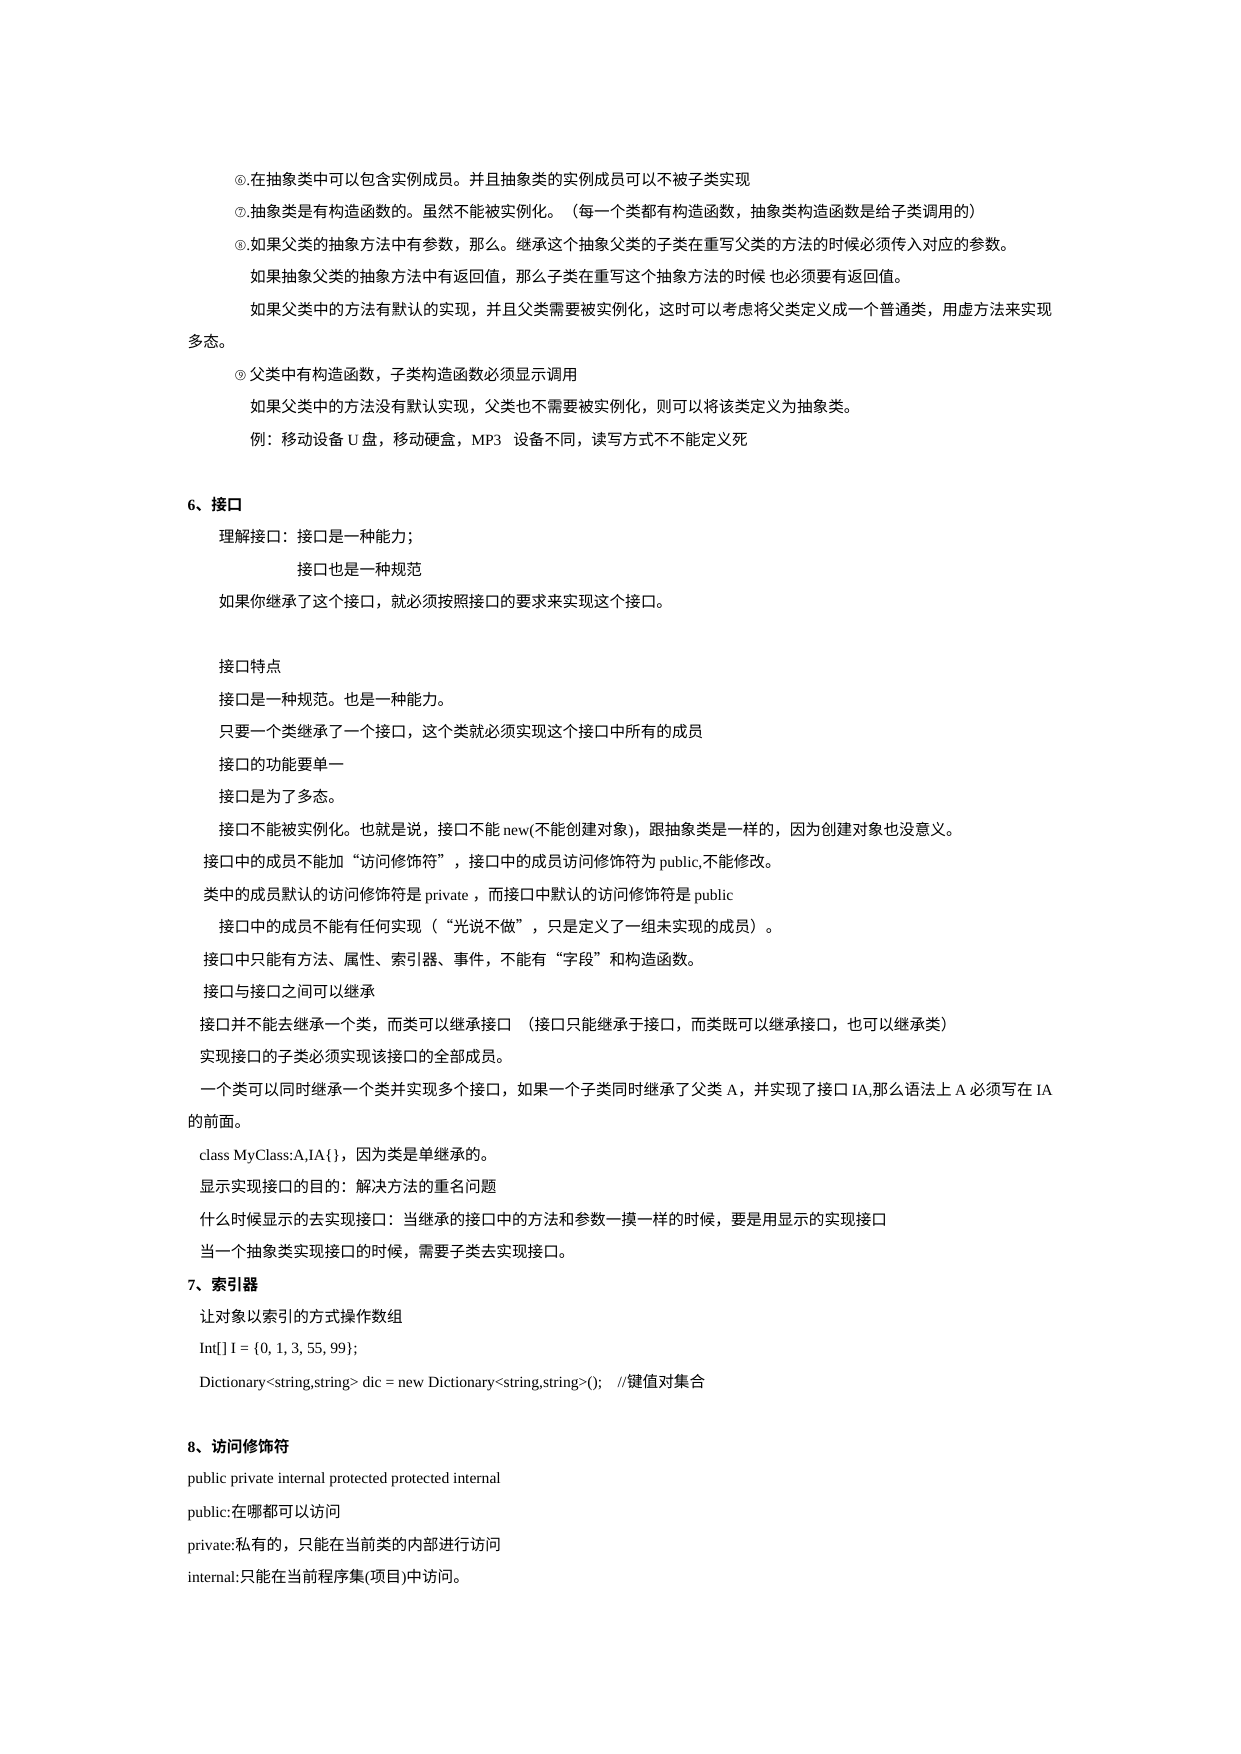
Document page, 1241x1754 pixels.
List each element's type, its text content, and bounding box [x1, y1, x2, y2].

text 接口也是一种规范 [187, 552, 1053, 584]
text internal:只能在当前程序集(项目)中访问。 [187, 1559, 1053, 1592]
text class MyClass:A,IA{}，因为类是单继承的。 [187, 1137, 1053, 1169]
text ⑥.在抽象类中可以包含实例成员。并且抽象类的实例成员可以不被子类实现 [187, 162, 1053, 194]
text 例：移动设备 U盘，移动硬盒，MP3 设备不同，读写方式不不能定义死 [187, 422, 1053, 454]
text 8、访问修饰符 [187, 1429, 1053, 1462]
text 7、索引器 [187, 1267, 1053, 1299]
text public:在哪都可以访问 [187, 1494, 1053, 1527]
text 接口的功能要单一 [187, 747, 1053, 779]
text Dictionary<string,string> dic = new Dictionary<string,string>(); //键值对集合 [187, 1364, 1053, 1397]
text 让对象以索引的方式操作数组 [187, 1299, 1053, 1332]
text 什么时候显示的去实现接口：当继承的接口中的方法和参数一摸一样的时候，要是用显示的实现接口 [187, 1202, 1053, 1234]
text 接口不能被实例化。也就是说，接口不能new(不能创建对象)，跟抽象类是一样的，因为创建对象也没意义。 [187, 812, 1053, 844]
text 6、接口 [187, 487, 1053, 519]
text 接口是一种规范。也是一种能力。 [187, 682, 1053, 714]
text 如果抽象父类的抽象方法中有返回值，那么子类在重写这个抽象方法的时候 也必须要有返回值。 [187, 259, 1053, 292]
text 接口与接口之间可以继承 [187, 974, 1053, 1007]
text ⑨父类中有构造函数，子类构造函数必须显示调用 [187, 357, 1053, 389]
text 接口中的成员不能加“访问修饰符”，接口中的成员访问修饰符为public,不能修改。 [187, 844, 1053, 877]
text 理解接口：接口是一种能力； [187, 519, 1053, 552]
text private:私有的，只能在当前类的内部进行访问 [187, 1527, 1053, 1559]
text 接口并不能去继承一个类，而类可以继承接口 （接口只能继承于接口，而类既可以继承接口，也可以继承类） [187, 1007, 1053, 1039]
text ⑧.如果父类的抽象方法中有参数，那么。继承这个抽象父类的子类在重写父类的方法的时候必须传入对应的参数。 [187, 227, 1053, 259]
text 如果父类中的方法没有默认实现，父类也不需要被实例化，则可以将该类定义为抽象类。 [187, 389, 1053, 422]
text 当一个抽象类实现接口的时候，需要子类去实现接口。 [187, 1234, 1053, 1267]
text 接口中的成员不能有任何实现（“光说不做”，只是定义了一组未实现的成员）。 [187, 909, 1053, 942]
text ⑦.抽象类是有构造函数的。虽然不能被实例化。（每一个类都有构造函数，抽象类构造函数是给子类调用的） [187, 194, 1053, 227]
text 接口特点 [187, 649, 1053, 682]
text 实现接口的子类必须实现该接口的全部成员。 [187, 1039, 1053, 1072]
text 显示实现接口的目的：解决方法的重名问题 [187, 1169, 1053, 1202]
text public private internal protected protected internal [187, 1462, 1053, 1494]
text Int[] I = {0, 1, 3, 55, 99}; [187, 1332, 1053, 1364]
text 只要一个类继承了一个接口，这个类就必须实现这个接口中所有的成员 [187, 714, 1053, 747]
text 接口是为了多态。 [187, 779, 1053, 812]
text 类中的成员默认的访问修饰符是private ，而接口中默认的访问修饰符是public [187, 877, 1053, 909]
text 如果父类中的方法有默认的实现，并且父类需要被实例化，这时可以考虑将父类定义成一个普通类，用虚方法来实现多态。 [187, 292, 1053, 357]
text 一个类可以同时继承一个类并实现多个接口，如果一个子类同时继承了父类A，并实现了接口IA,那么语法上A必须写在IA的前面。 [187, 1072, 1053, 1137]
text 如果你继承了这个接口，就必须按照接口的要求来实现这个接口。 [187, 584, 1053, 617]
text 接口中只能有方法、属性、索引器、事件，不能有“字段”和构造函数。 [187, 942, 1053, 974]
